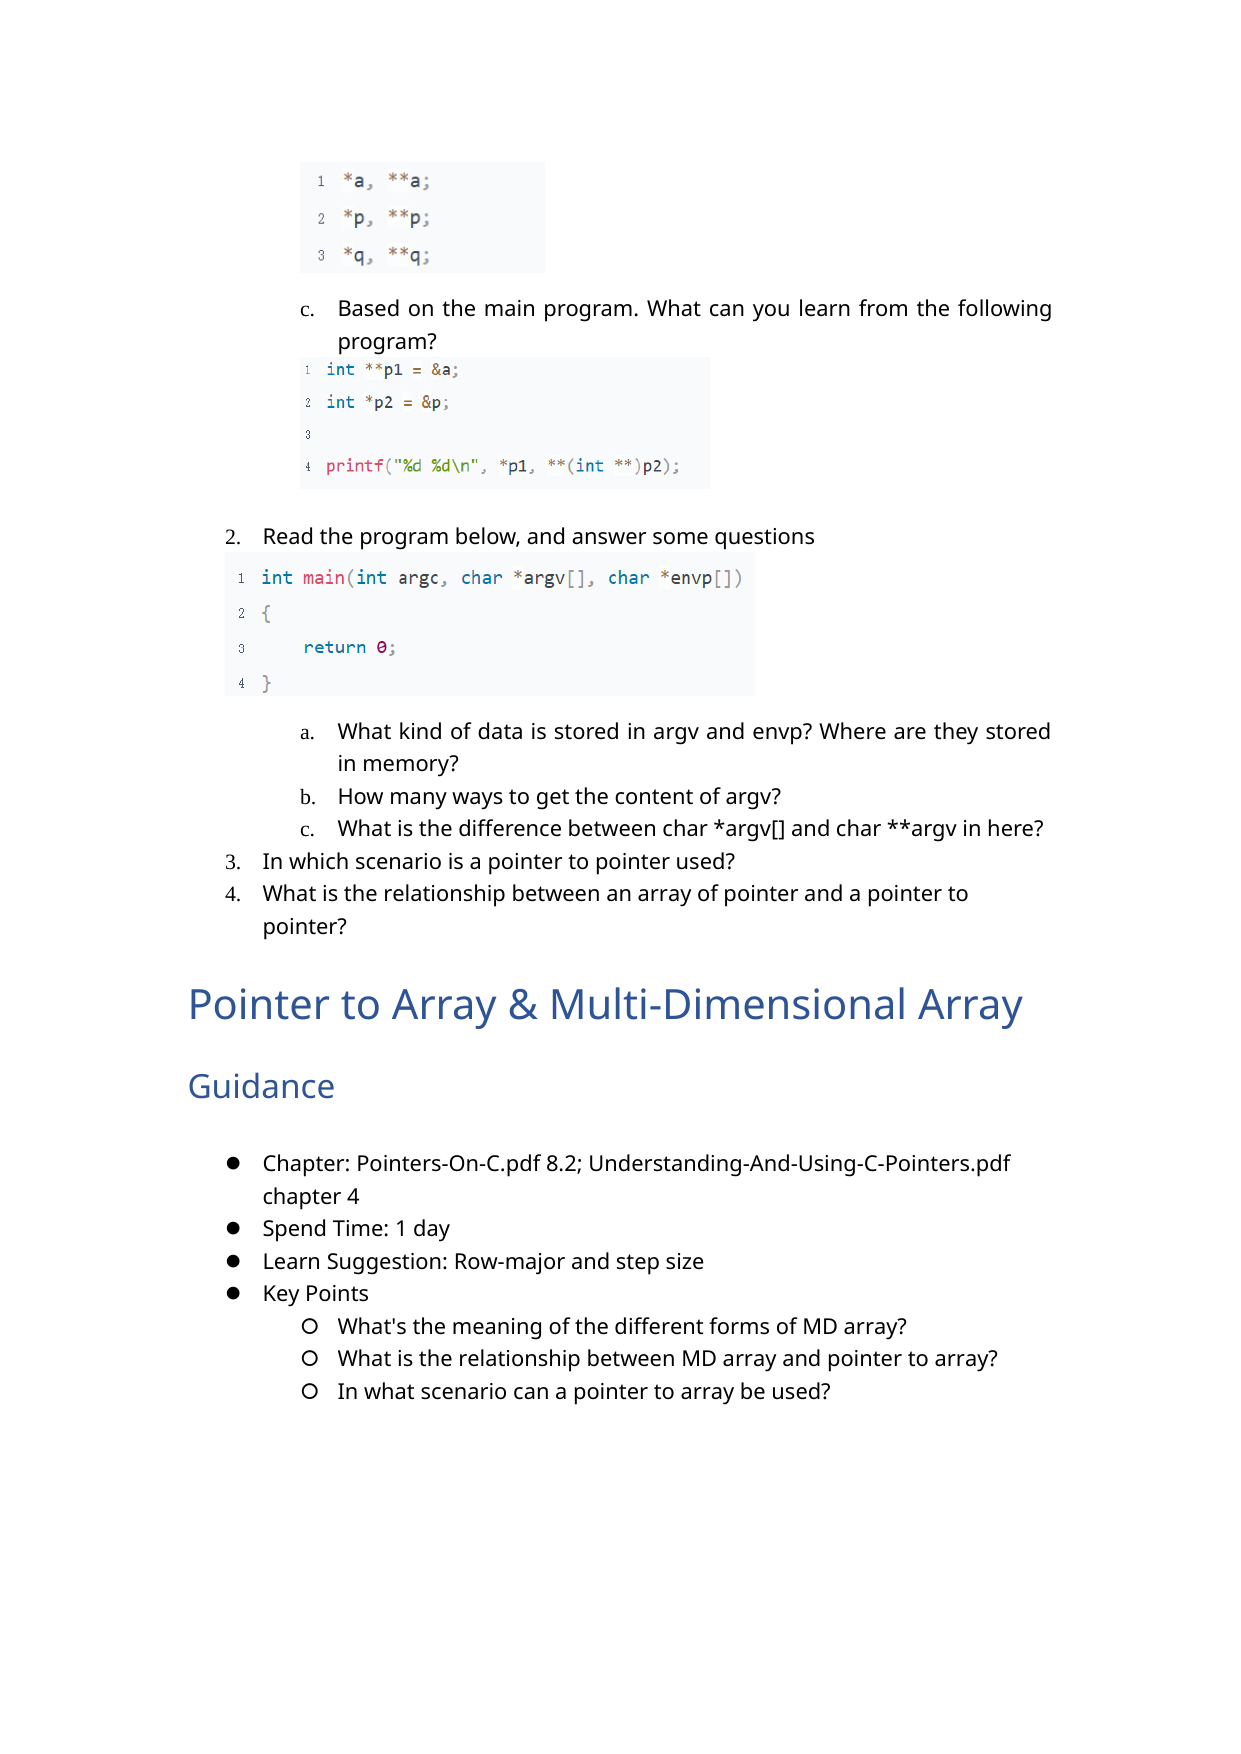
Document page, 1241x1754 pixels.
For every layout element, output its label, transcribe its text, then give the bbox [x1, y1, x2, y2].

list What kind of data is stored in argv and envp? Where are they stored in memory? [300, 714, 1053, 779]
list Key Points [225, 1277, 1053, 1309]
list Chapter: Pointers-On-C.pdf 8.2; Understanding-And-Using-C-Pointers.pdf chapter 4 [225, 1147, 1053, 1212]
list Learn Suggestion: Row-major and step size [225, 1244, 1053, 1277]
subtitle Guidance [187, 1053, 1053, 1118]
list Read the program below, and answer some questions [225, 519, 1053, 552]
list Spend Time: 1 day [225, 1212, 1053, 1244]
picture [299, 357, 711, 489]
list Based on the main program. What can you learn from the following program? [300, 292, 1053, 357]
list In which scenario is a pointer to pointer used? [225, 844, 1053, 877]
list What is the relationship between an array of pointer and a pointer to pointer? [225, 877, 1053, 942]
list How many ways to get the content of argv? [300, 779, 1053, 812]
list What's the meaning of the different forms of MD array? [300, 1309, 1053, 1342]
list What is the relationship between MD array and pointer to array? [300, 1342, 1053, 1374]
subtitle Pointer to Array & Multi-Dimensional Array [187, 971, 1053, 1036]
picture [299, 162, 545, 273]
list In what scenario can a pointer to array be used? [300, 1374, 1053, 1407]
picture [224, 552, 756, 696]
list What is the difference between char *argv[] and char **argv in here? [300, 812, 1053, 844]
